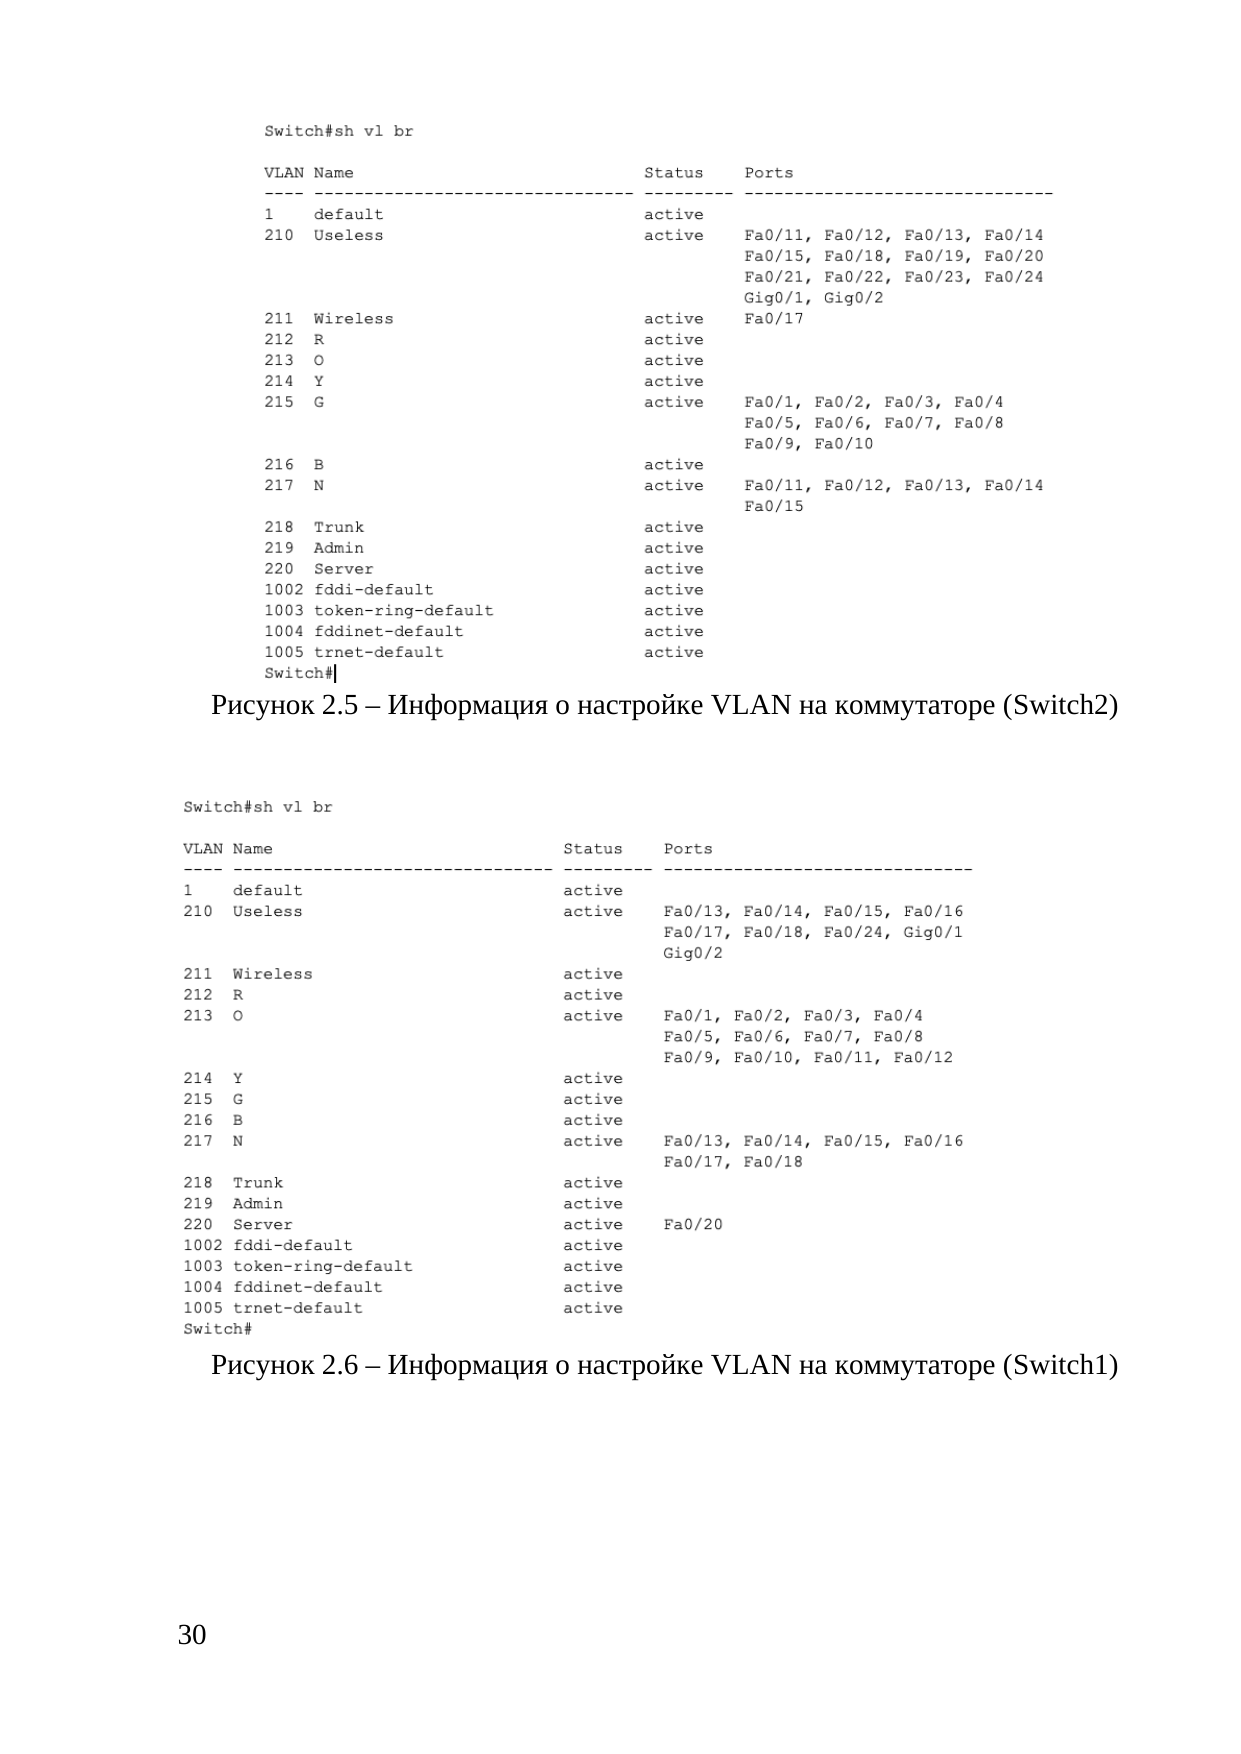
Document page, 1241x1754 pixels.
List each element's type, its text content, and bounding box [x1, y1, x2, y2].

picture [177, 797, 980, 1343]
picture [258, 118, 1071, 683]
text Рисунок 2.5 – Информация о настройке VLAN на коммутаторе (Switch2) [177, 687, 1152, 721]
text Рисунок 2.6 – Информация о настройке VLAN на коммутаторе (Switch1) [177, 1347, 1152, 1381]
